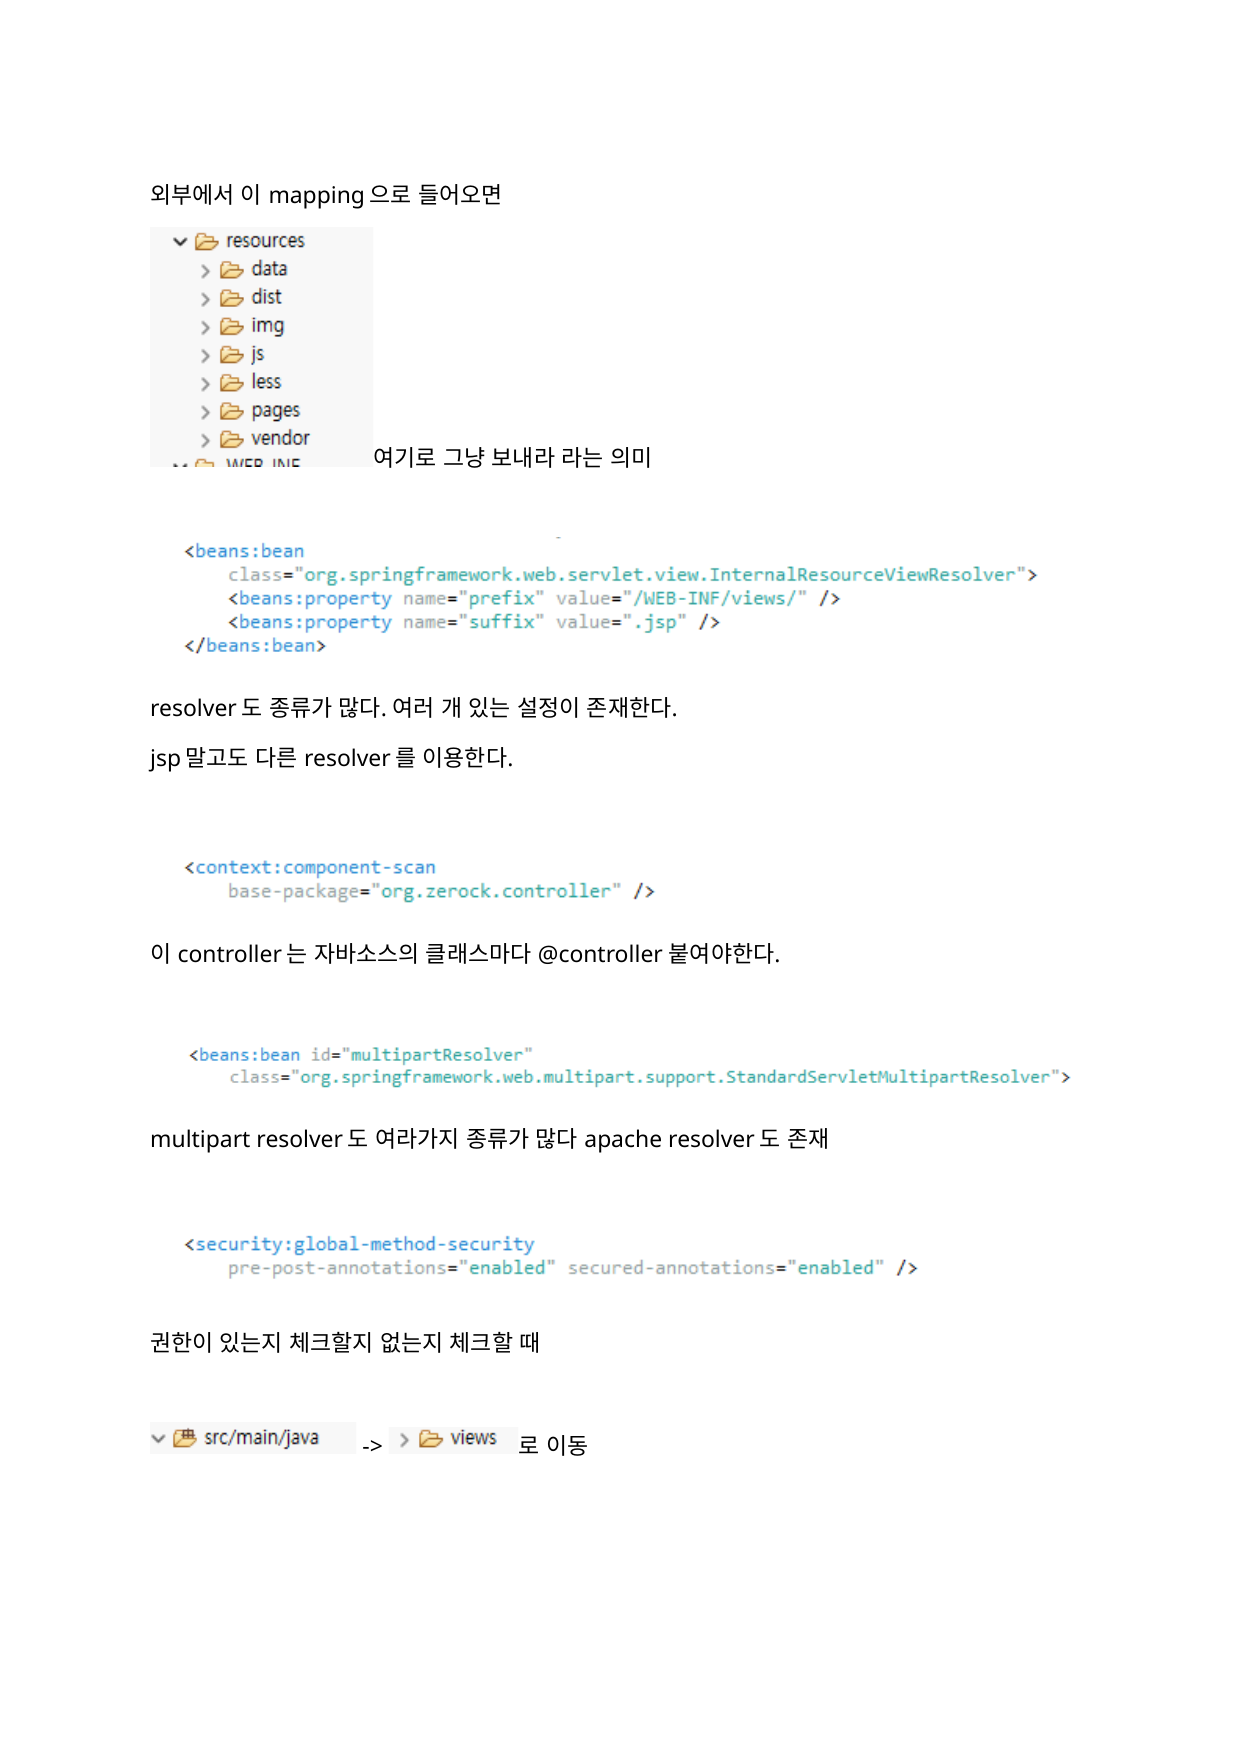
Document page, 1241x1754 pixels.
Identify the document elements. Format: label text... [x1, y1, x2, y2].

text 이 controller는 자바소스의 클래스마다 @controller 붙여야한다. [150, 936, 1090, 969]
text 여기로 그냥 보내라 라는 의미 [150, 227, 1090, 473]
text 권한이 있는지 체크할지 없는지 체크할 때 [150, 1325, 1090, 1358]
picture [150, 1219, 976, 1309]
picture [150, 1422, 357, 1454]
picture [150, 227, 374, 467]
picture [388, 1427, 519, 1454]
text resolver도 종류가 많다. 여러 개 있는 설정이 존재한다. [150, 690, 1090, 723]
text 외부에서 이 mapping으로 들어오면 [150, 177, 1090, 211]
picture [150, 1033, 1091, 1105]
text multipart resolver도 여라가지 종류가 많다 apache resolver도 존재 [150, 1121, 1090, 1155]
text jsp말고도 다른 resolver를 이용한다. [150, 740, 1090, 773]
picture [150, 838, 674, 920]
picture [150, 537, 1080, 674]
